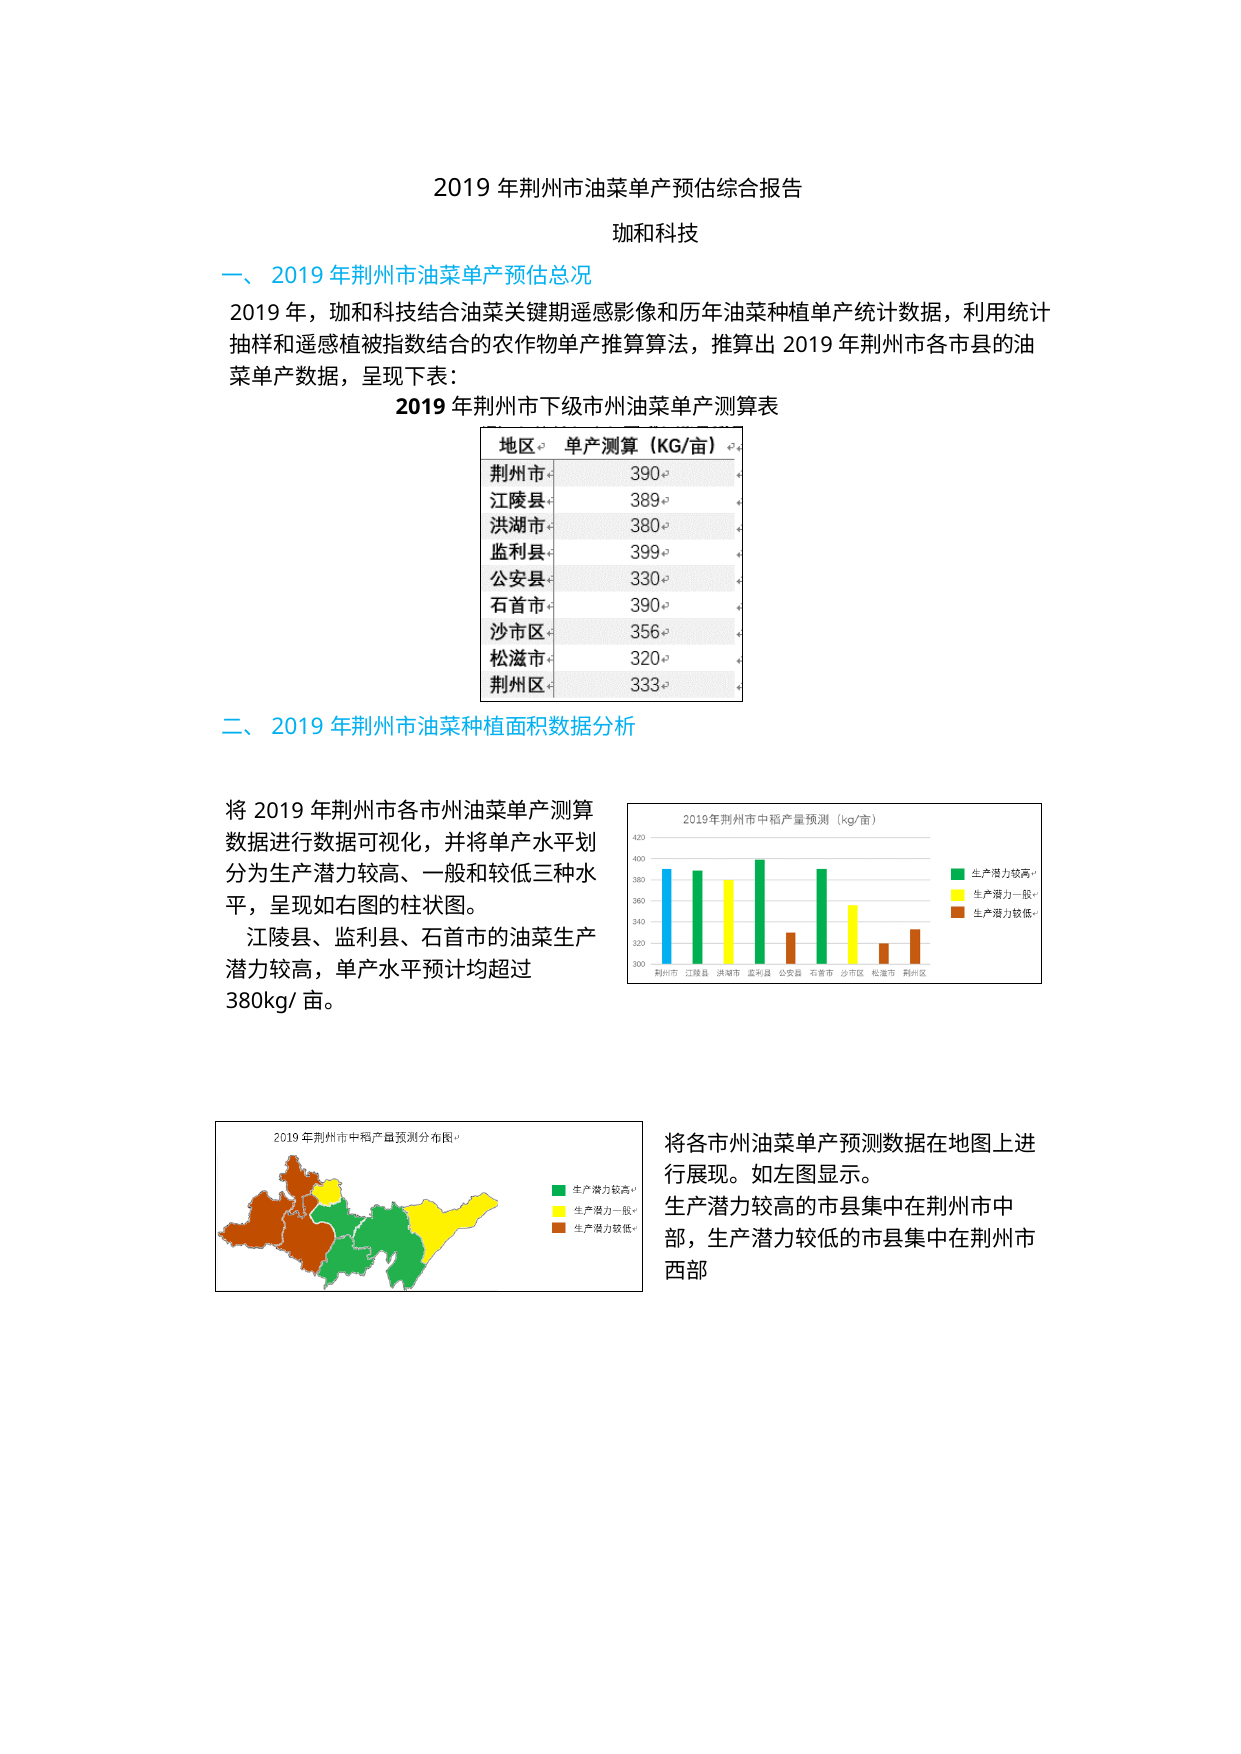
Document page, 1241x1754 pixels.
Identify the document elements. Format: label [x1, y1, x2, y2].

picture [216, 1122, 642, 1291]
picture [628, 804, 1041, 983]
picture [492, 721, 500, 730]
picture [481, 428, 742, 701]
